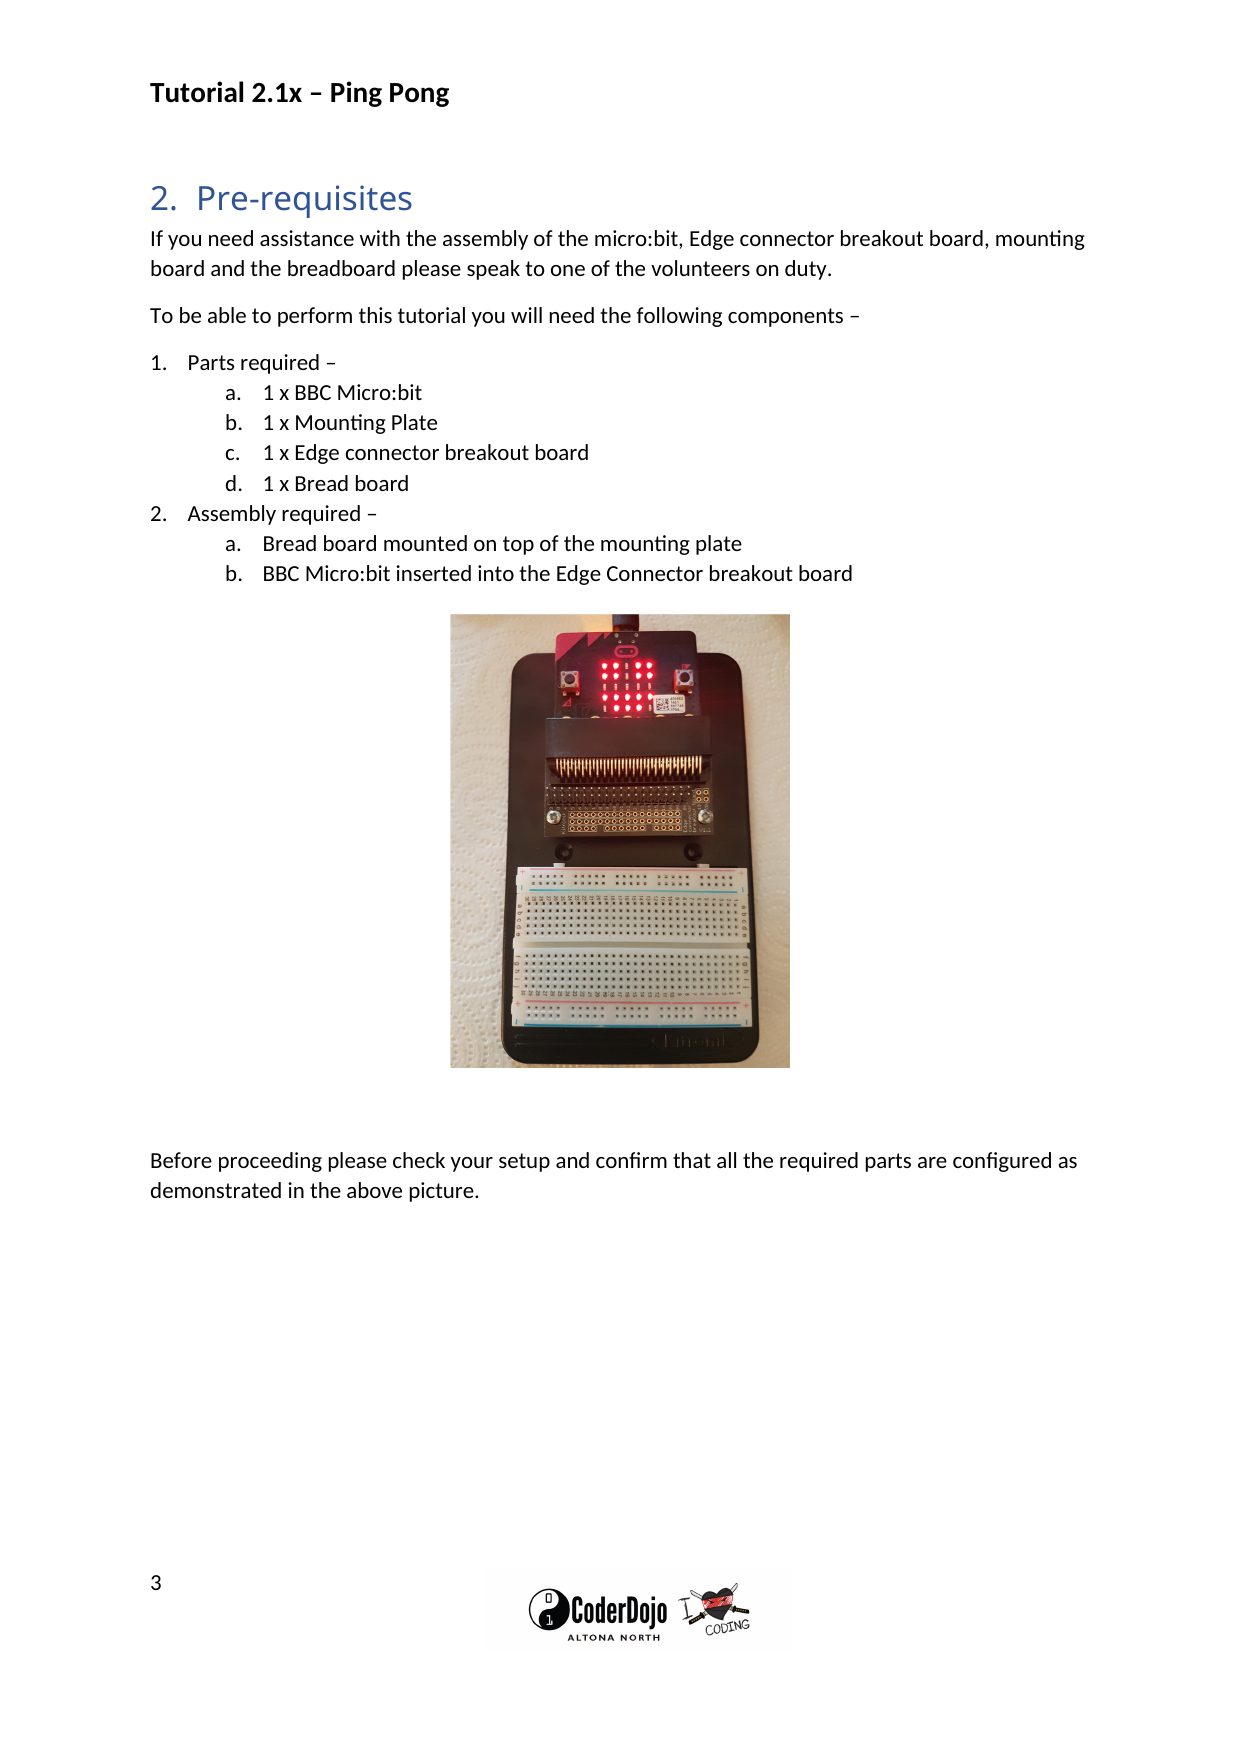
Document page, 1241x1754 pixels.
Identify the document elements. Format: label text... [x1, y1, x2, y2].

picture [486, 1568, 792, 1653]
text Before proceeding please check your setup and confirm that all the required parts are configured as demonstrated in the above picture. [150, 1146, 1090, 1204]
picture [451, 615, 790, 1067]
subtitle Pre-requisites [150, 175, 1090, 220]
list Bread board mounted on top of the mounting plate [225, 529, 1090, 557]
list 1 x Mounting Plate [225, 408, 1090, 436]
list Assembly required – [150, 499, 1090, 527]
list BBC Micro:bit inserted into the Edge Connector breakout board [225, 559, 1090, 587]
list 1 x BBC Micro:bit [225, 378, 1090, 406]
list 1 x Bread board [225, 469, 1090, 497]
text To be able to perform this tutorial you will need the following components – [150, 301, 1090, 329]
list Parts required – [150, 348, 1090, 376]
text If you need assistance with the assembly of the micro:bit, Edge connector breakout board, mounting board and the breadboard please speak to one of the volunteers on duty. [150, 224, 1090, 282]
list 1 x Edge connector breakout board [225, 438, 1090, 467]
